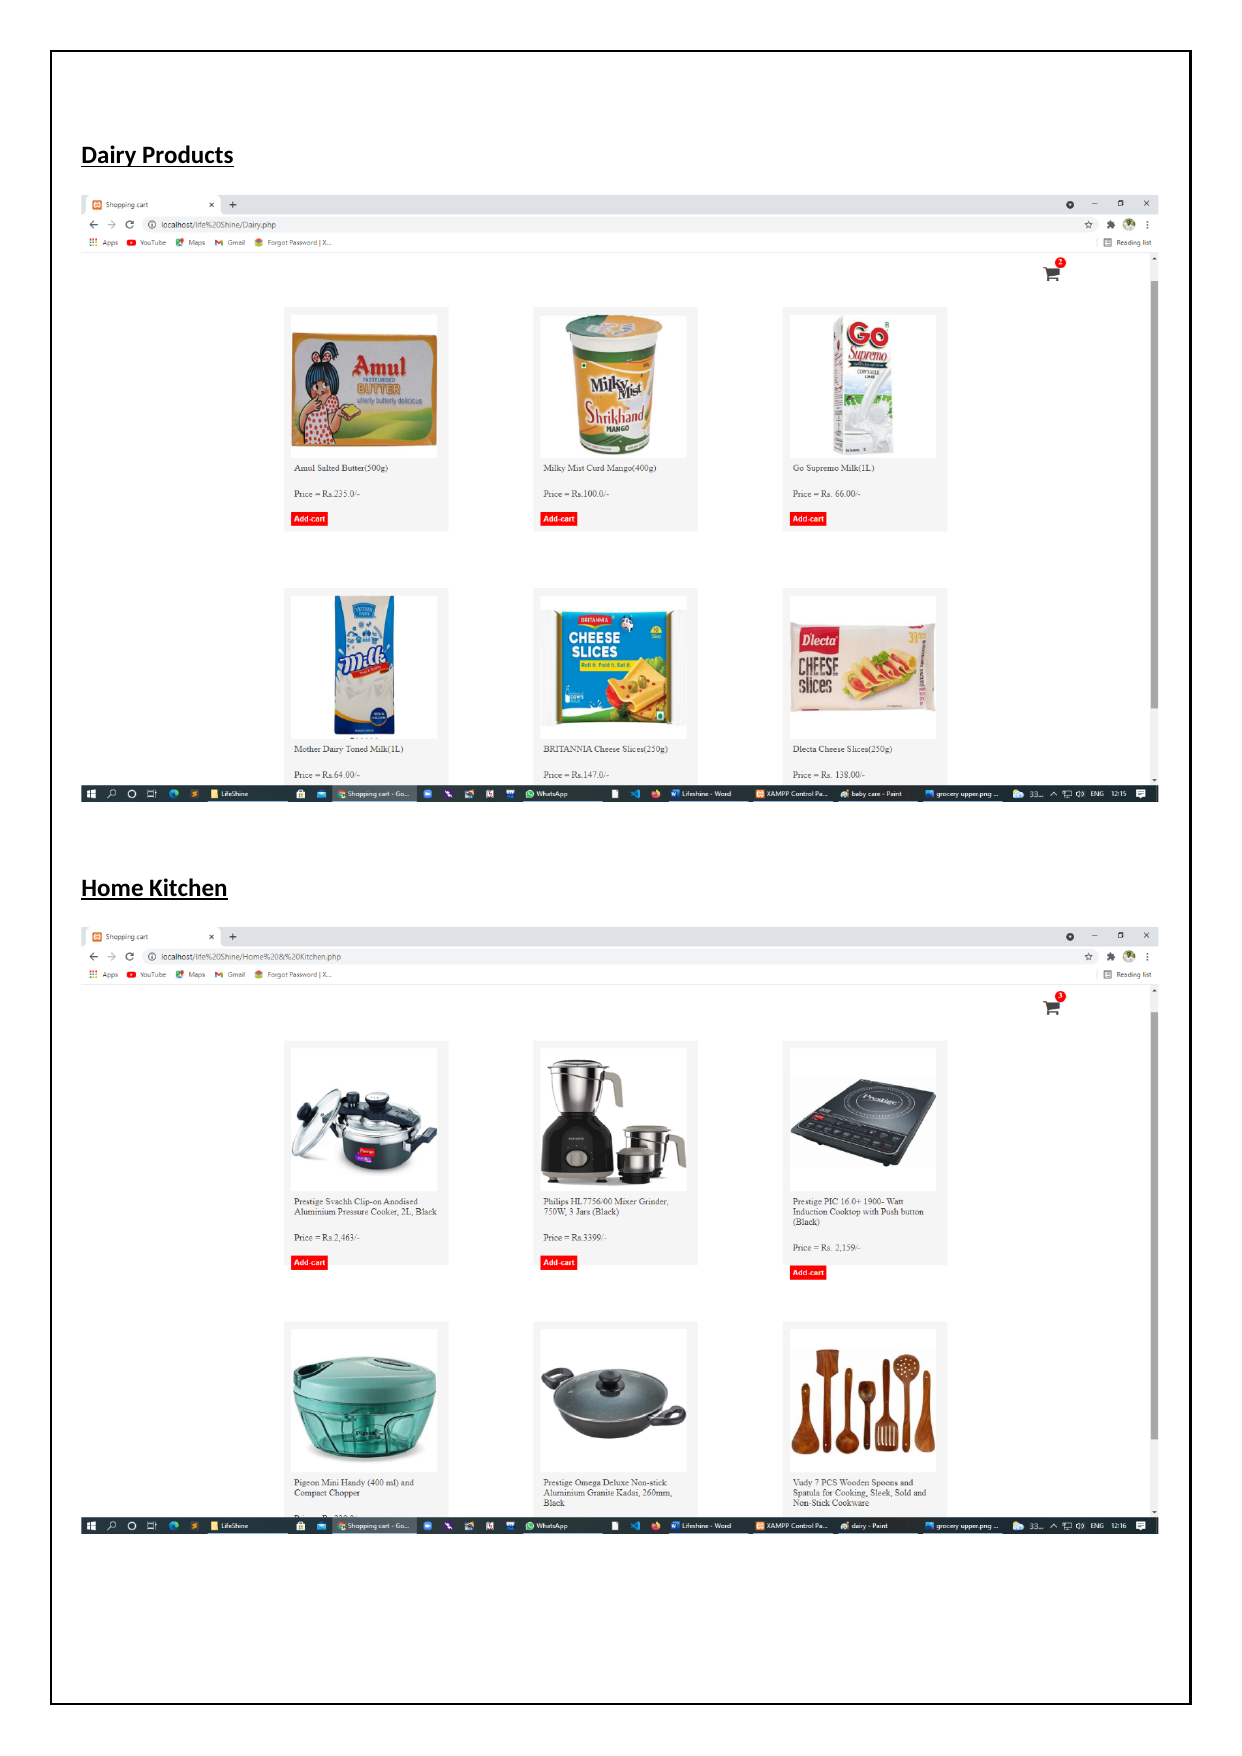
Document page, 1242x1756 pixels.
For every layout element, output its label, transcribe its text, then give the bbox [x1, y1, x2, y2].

text Dairy Products [81, 139, 1158, 170]
text Home Kitchen [81, 872, 1158, 902]
picture [81, 195, 1159, 802]
picture [81, 927, 1159, 1534]
